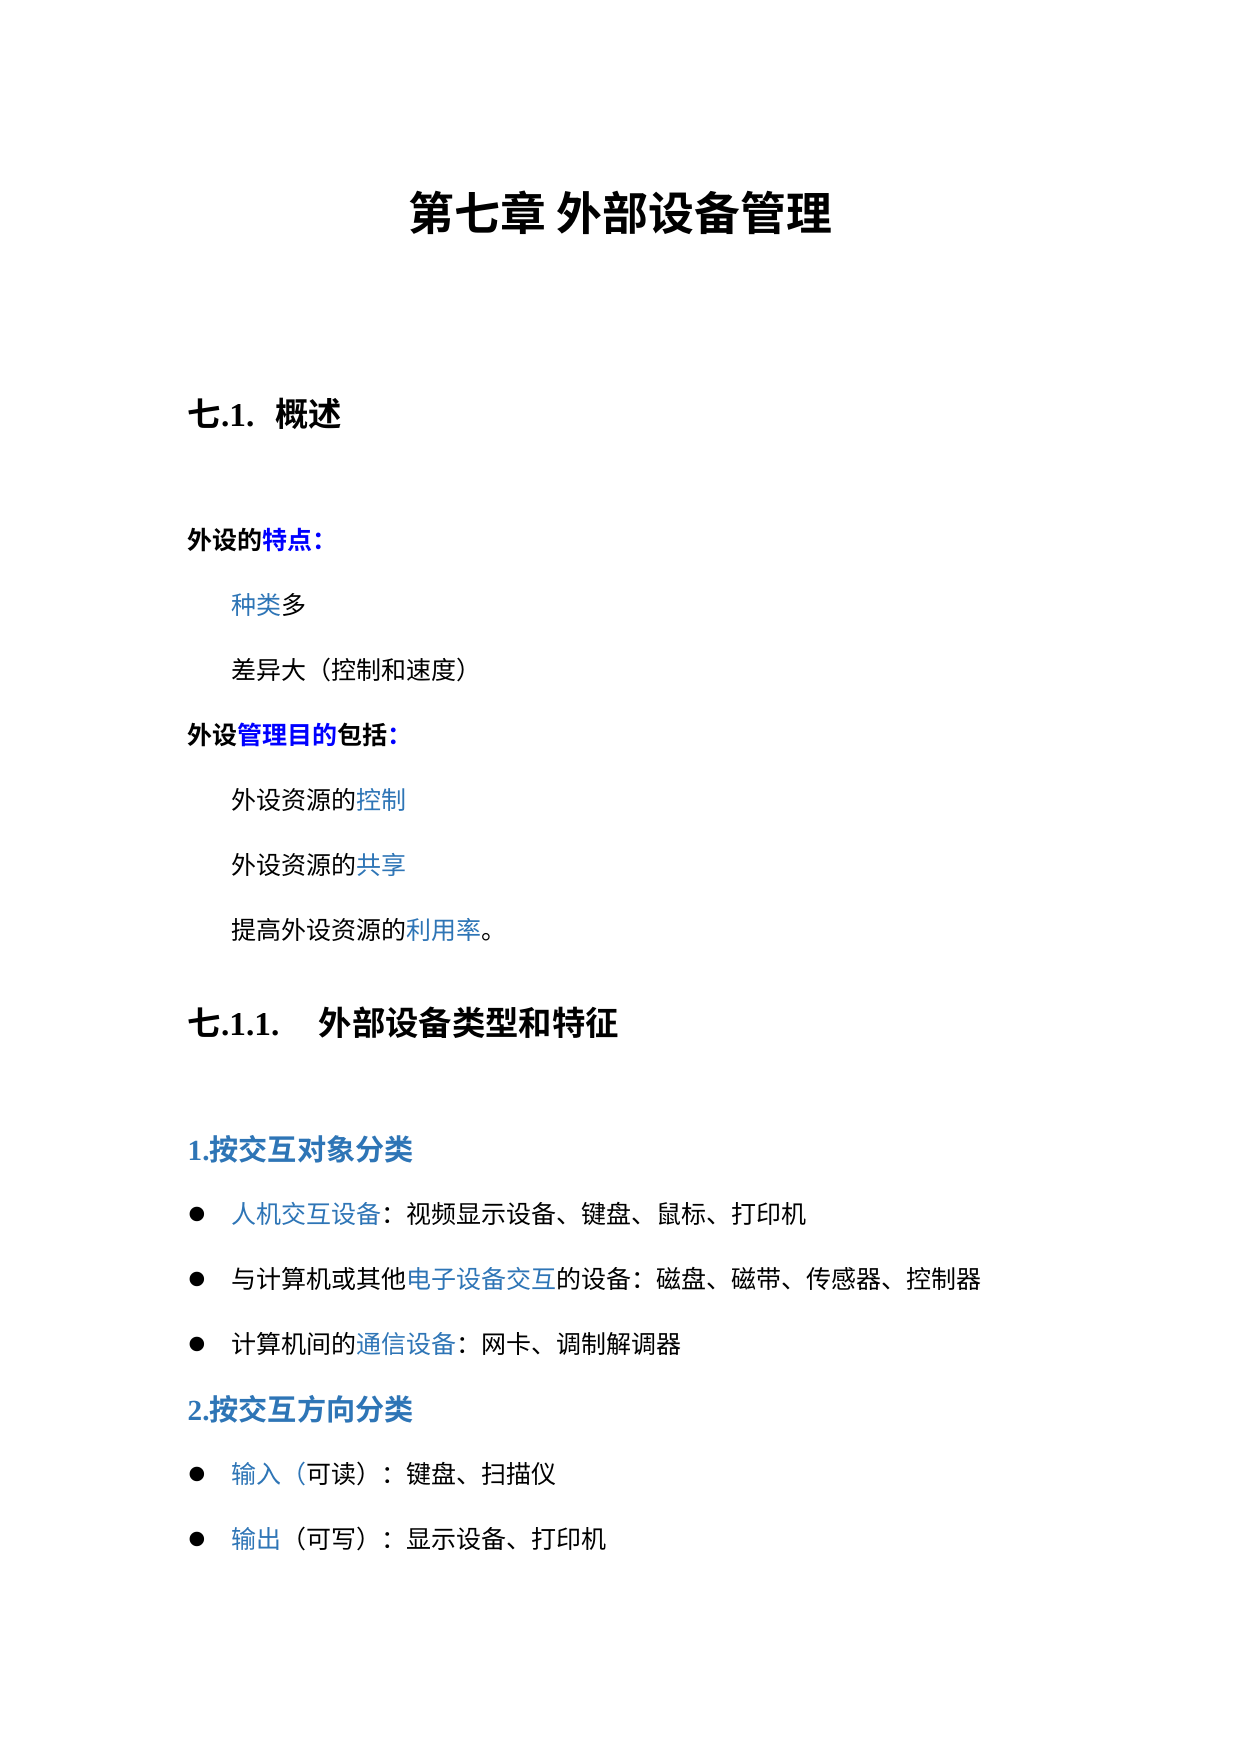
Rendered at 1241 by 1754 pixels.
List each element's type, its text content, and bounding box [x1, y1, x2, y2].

text 1.按交互对象分类 [187, 1122, 1053, 1187]
text 提高外设资源的利用率。 [187, 903, 1053, 968]
subtitle 概述 [187, 387, 1053, 452]
text 外设资源的共享 [187, 838, 1053, 903]
list 与计算机或其他电子设备交互的设备：磁盘、磁带、传感器、控制器 [187, 1252, 1053, 1317]
list 人机交互设备：视频显示设备、键盘、鼠标、打印机 [187, 1187, 1053, 1252]
subtitle 外部设备类型和特征 [187, 996, 1053, 1061]
text 差异大（控制和速度） [187, 643, 1053, 708]
list 输出（可写）：显示设备、打印机 [187, 1512, 1053, 1577]
subtitle 外部设备管理 [187, 162, 1053, 259]
list 输入（可读）：键盘、扫描仪 [187, 1447, 1053, 1512]
text 外设管理目的包括： [187, 708, 1053, 773]
text 外设的特点： [187, 513, 1053, 578]
text 2.按交互方向分类 [187, 1382, 1053, 1447]
text 外设资源的控制 [187, 773, 1053, 838]
text 种类多 [187, 578, 1053, 643]
list 计算机间的通信设备：网卡、调制解调器 [187, 1317, 1053, 1382]
